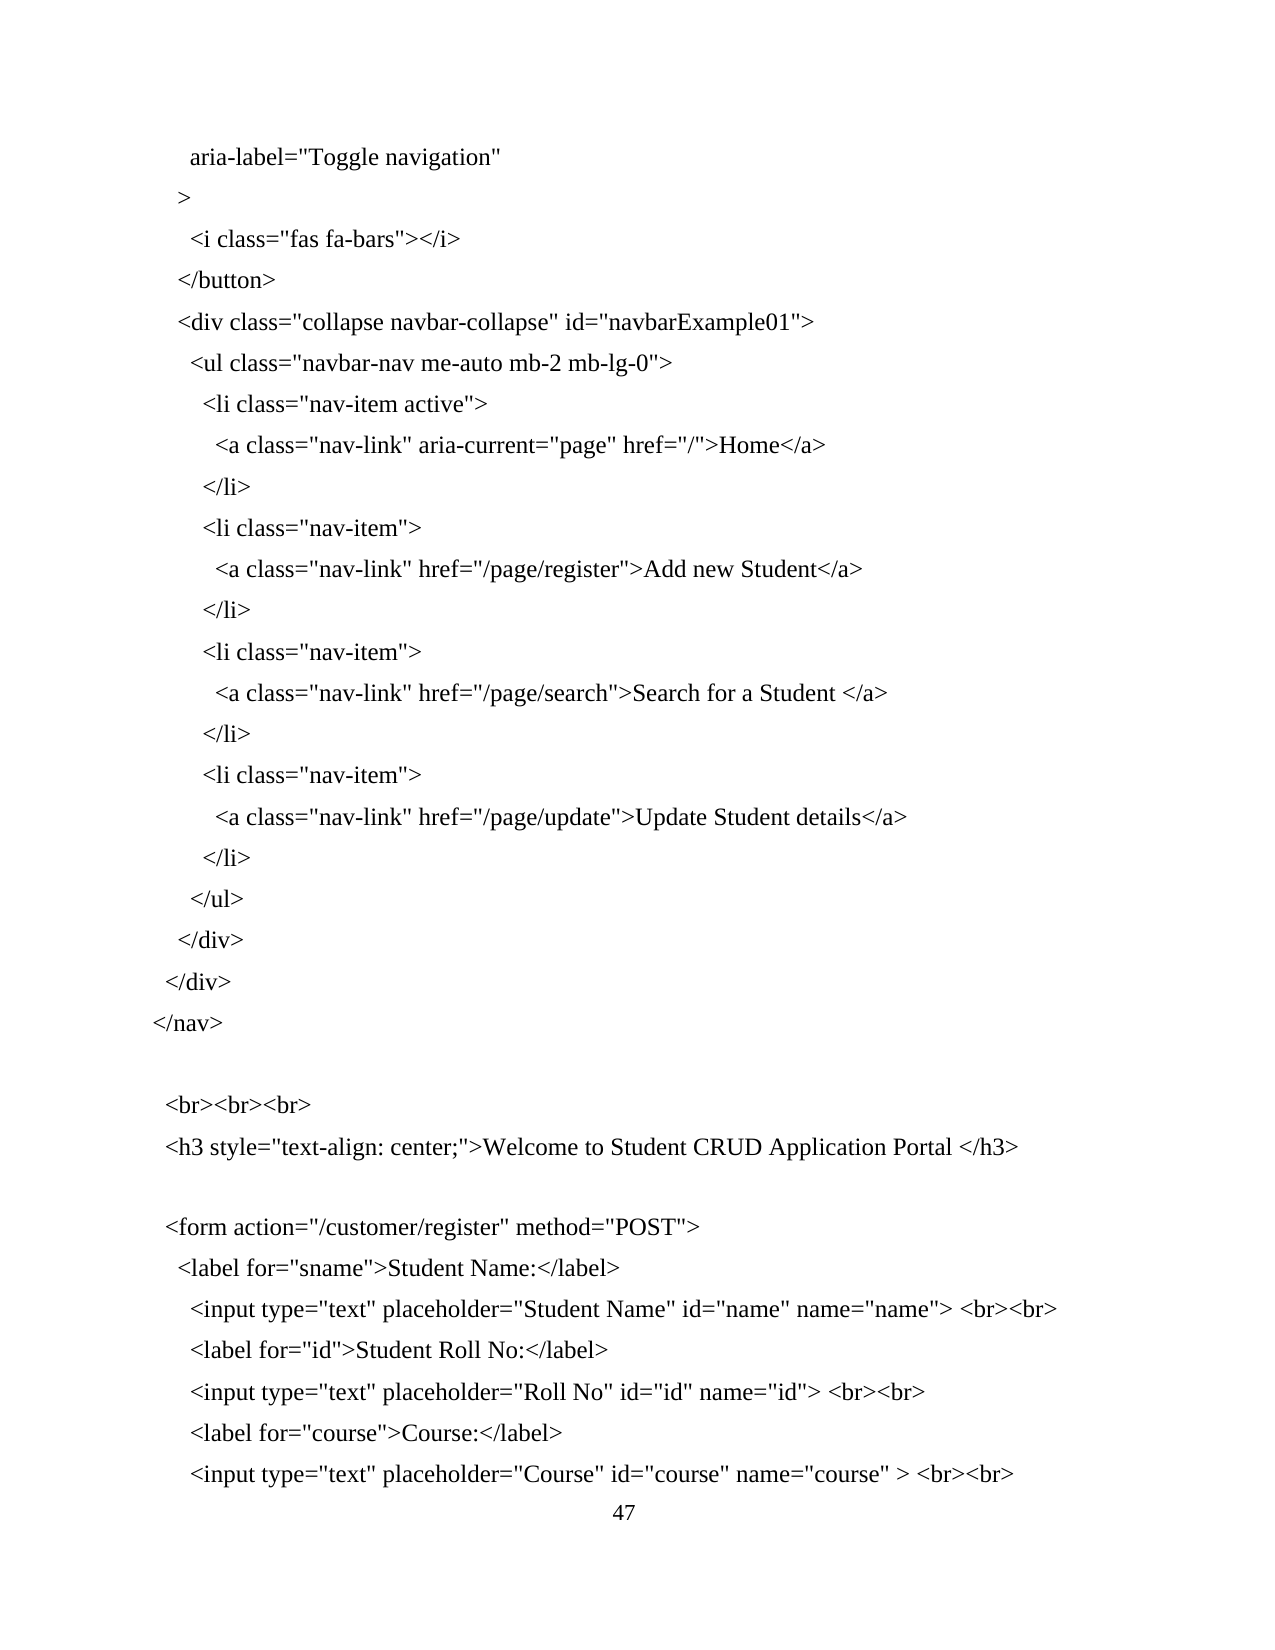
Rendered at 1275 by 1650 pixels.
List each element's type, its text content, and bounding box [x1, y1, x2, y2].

text <label for="course">Course:</label> [139, 1418, 1108, 1447]
text <a class="nav-link" href="/page/search">Search for a Student </a> [139, 678, 1108, 707]
text <label for="sname">Student Name:</label> [139, 1253, 1108, 1282]
text </li> [139, 595, 1108, 624]
text </button> [139, 265, 1108, 294]
text <li class="nav-item"> [139, 513, 1108, 542]
text <a class="nav-link" href="/page/update">Update Student details</a> [139, 802, 1108, 830]
text </ul> [139, 884, 1108, 913]
text </div> [139, 967, 1108, 995]
text </li> [139, 719, 1108, 748]
text </li> [139, 472, 1108, 500]
text <i class="fas fa-bars"></i> [139, 224, 1108, 253]
text <li class="nav-item"> [139, 760, 1108, 789]
text aria-label="Toggle navigation" [139, 142, 1108, 170]
text </nav> [139, 1008, 1108, 1037]
text </div> [139, 925, 1108, 954]
text <a class="nav-link" aria-current="page" href="/">Home</a> [139, 430, 1108, 459]
text <li class="nav-item"> [139, 637, 1108, 665]
text <div class="collapse navbar-collapse" id="navbarExample01"> [139, 307, 1108, 335]
text <label for="id">Student Roll No:</label> [139, 1336, 1108, 1364]
text <li class="nav-item active"> [139, 389, 1108, 418]
text <form action="/customer/register" method="POST"> [139, 1212, 1108, 1241]
text </li> [139, 843, 1108, 872]
text <h3 style="text-align: center;">Welcome to Student CRUD Application Portal </h3> [139, 1132, 1108, 1160]
text <input type="text" placeholder="Roll No" id="id" name="id"> <br><br> [139, 1377, 1108, 1406]
text <ul class="navbar-nav me-auto mb-2 mb-lg-0"> [139, 348, 1108, 377]
text > [139, 183, 1108, 212]
text <a class="nav-link" href="/page/register">Add new Student</a> [139, 554, 1108, 583]
text <input type="text" placeholder="Course" id="course" name="course" > <br><br> [139, 1459, 1108, 1488]
text <input type="text" placeholder="Student Name" id="name" name="name"> <br><br> [139, 1294, 1108, 1323]
text <br><br><br> [139, 1090, 1108, 1119]
